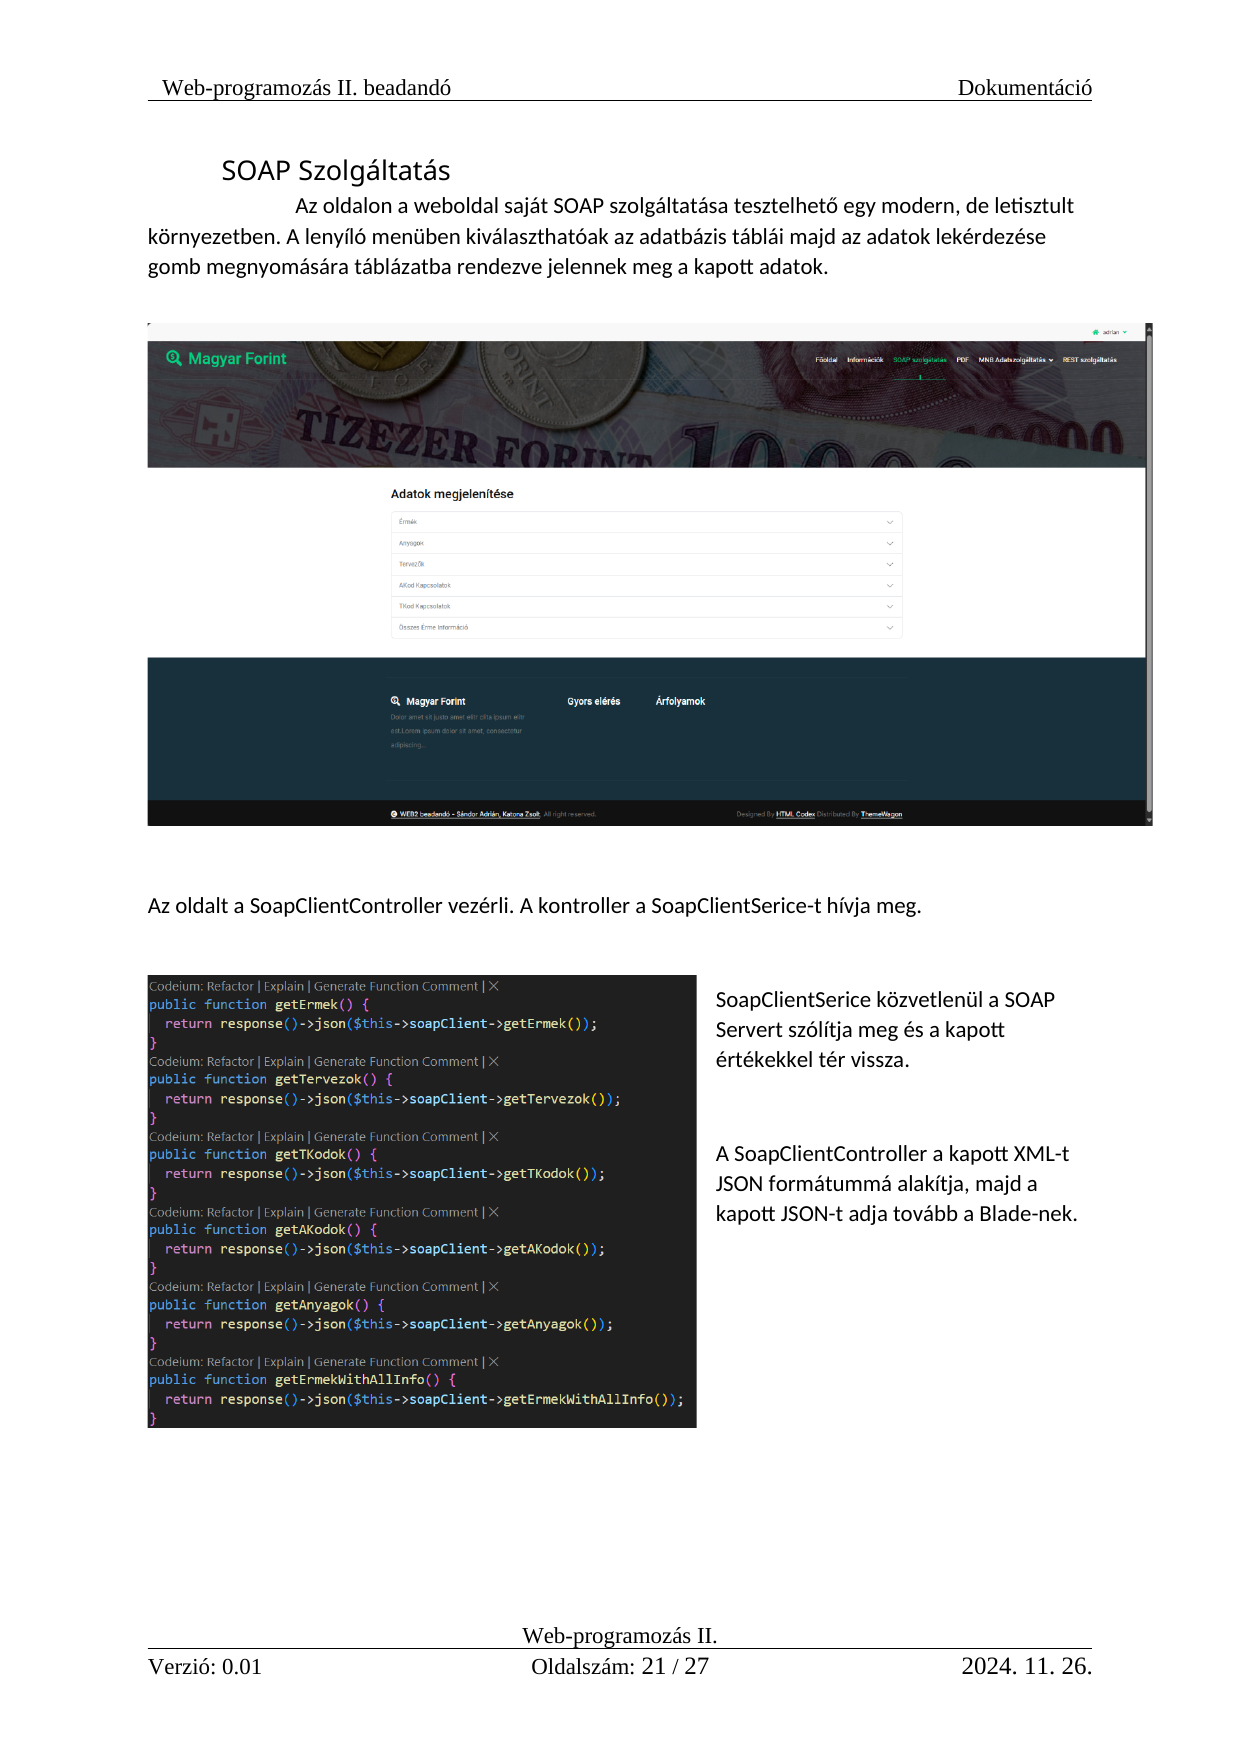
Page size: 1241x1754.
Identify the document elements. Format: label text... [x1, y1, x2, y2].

picture [147, 975, 697, 1428]
subtitle SOAP Szolgáltatás [148, 152, 1092, 189]
text Az oldalon a weboldal saját SOAP szolgáltatása tesztelhető egy modern, de letisztult környezetben. A lenyíló menüben kiválaszthatóak az adatbázis táblái majd az adatok lekérdezése gomb megnyomására táblázatba rendezve jelennek meg a kapott adatok. [148, 192, 1092, 280]
text A SoapClientController a kapott XML-t JSON formátummá alakítja, majd a kapott JSON-t adja tovább a Blade-nek. [697, 1139, 1092, 1227]
text Az oldalt a SoapClientController vezérli. A kontroller a SoapClientSerice-t hívja meg. [148, 891, 1092, 919]
picture [147, 323, 1153, 826]
text SoapClientSerice közvetlenül a SOAP Servert szólítja meg és a kapott értékekkel tér vissza. [697, 985, 1092, 1073]
